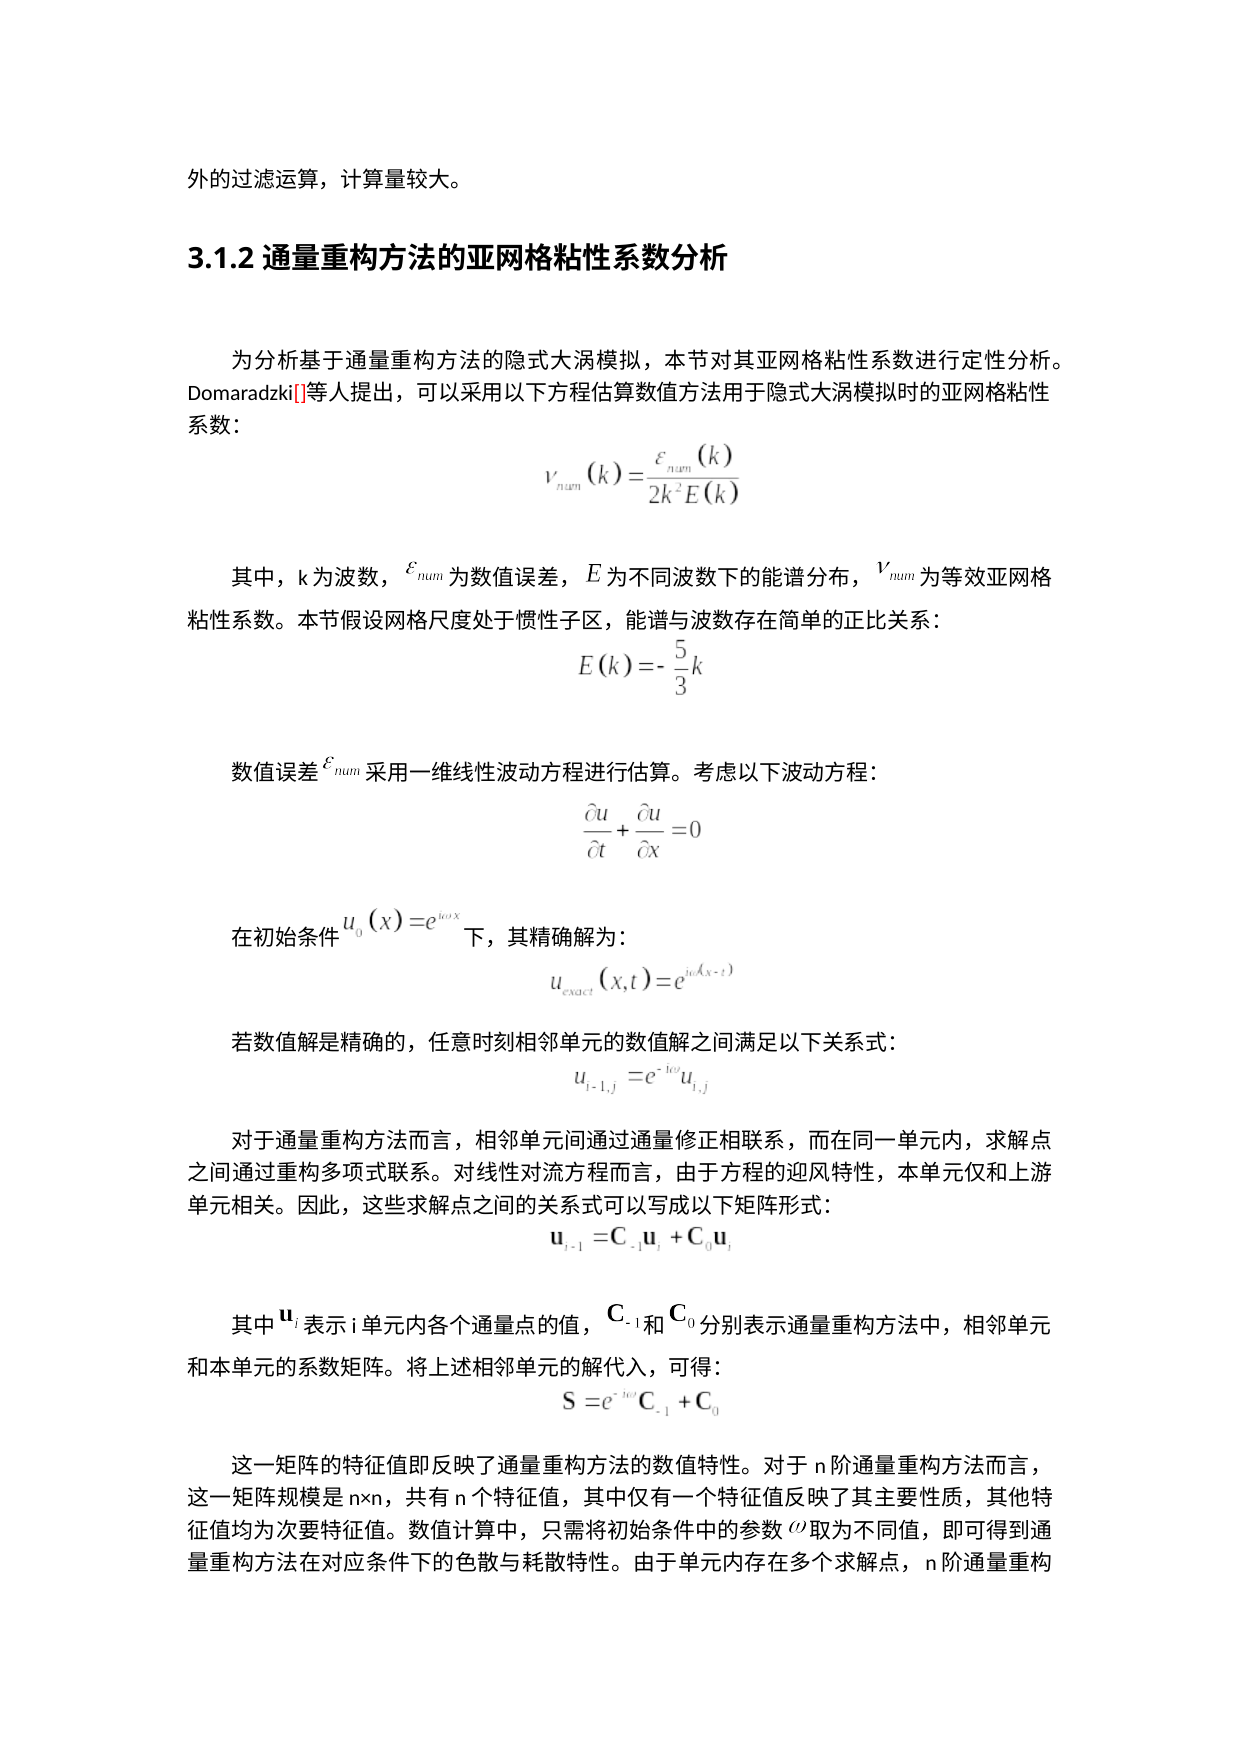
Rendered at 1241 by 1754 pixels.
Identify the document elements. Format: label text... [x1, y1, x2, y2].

text 数值误差采用一维线性波动方程进行估算。考虑以下波动方程： [187, 732, 1053, 797]
text 若数值解是精确的，任意时刻相邻单元的数值解之间满足以下关系式： [187, 1025, 1053, 1057]
subtitle 3.1.2 通量重构方法的亚网格粘性系数分析 [187, 224, 1053, 289]
text 对于通量重构方法而言，相邻单元间通过通量修正相联系，而在同一单元内，求解点之间通过重构多项式联系。对线性对流方程而言，由于方程的迎风特性，本单元仅和上游单元相关。因此，这些求解点之间的关系式可以写成以下矩阵形式： [187, 1122, 1053, 1220]
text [187, 162, 1053, 194]
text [187, 1447, 1053, 1577]
text 其中，k为波数，为数值误差，为不同波数下的能谱分布，为等效亚网格粘性系数。本节假设网格尺度处于惯性子区，能谱与波数存在简单的正比关系： [187, 537, 1053, 635]
text 为分析基于通量重构方法的隐式大涡模拟，本节对其亚网格粘性系数进行定性分析。Domaradzki[]等人提出，可以采用以下方程估算数值方法用于隐式大涡模拟时的亚网格粘性系数： [187, 342, 1053, 440]
text 在初始条件下，其精确解为： [187, 895, 1053, 960]
text 其中表示i单元内各个通量点的值，和分别表示通量重构方法中，相邻单元和本单元的系数矩阵。将上述相邻单元的解代入，可得： [187, 1285, 1053, 1382]
